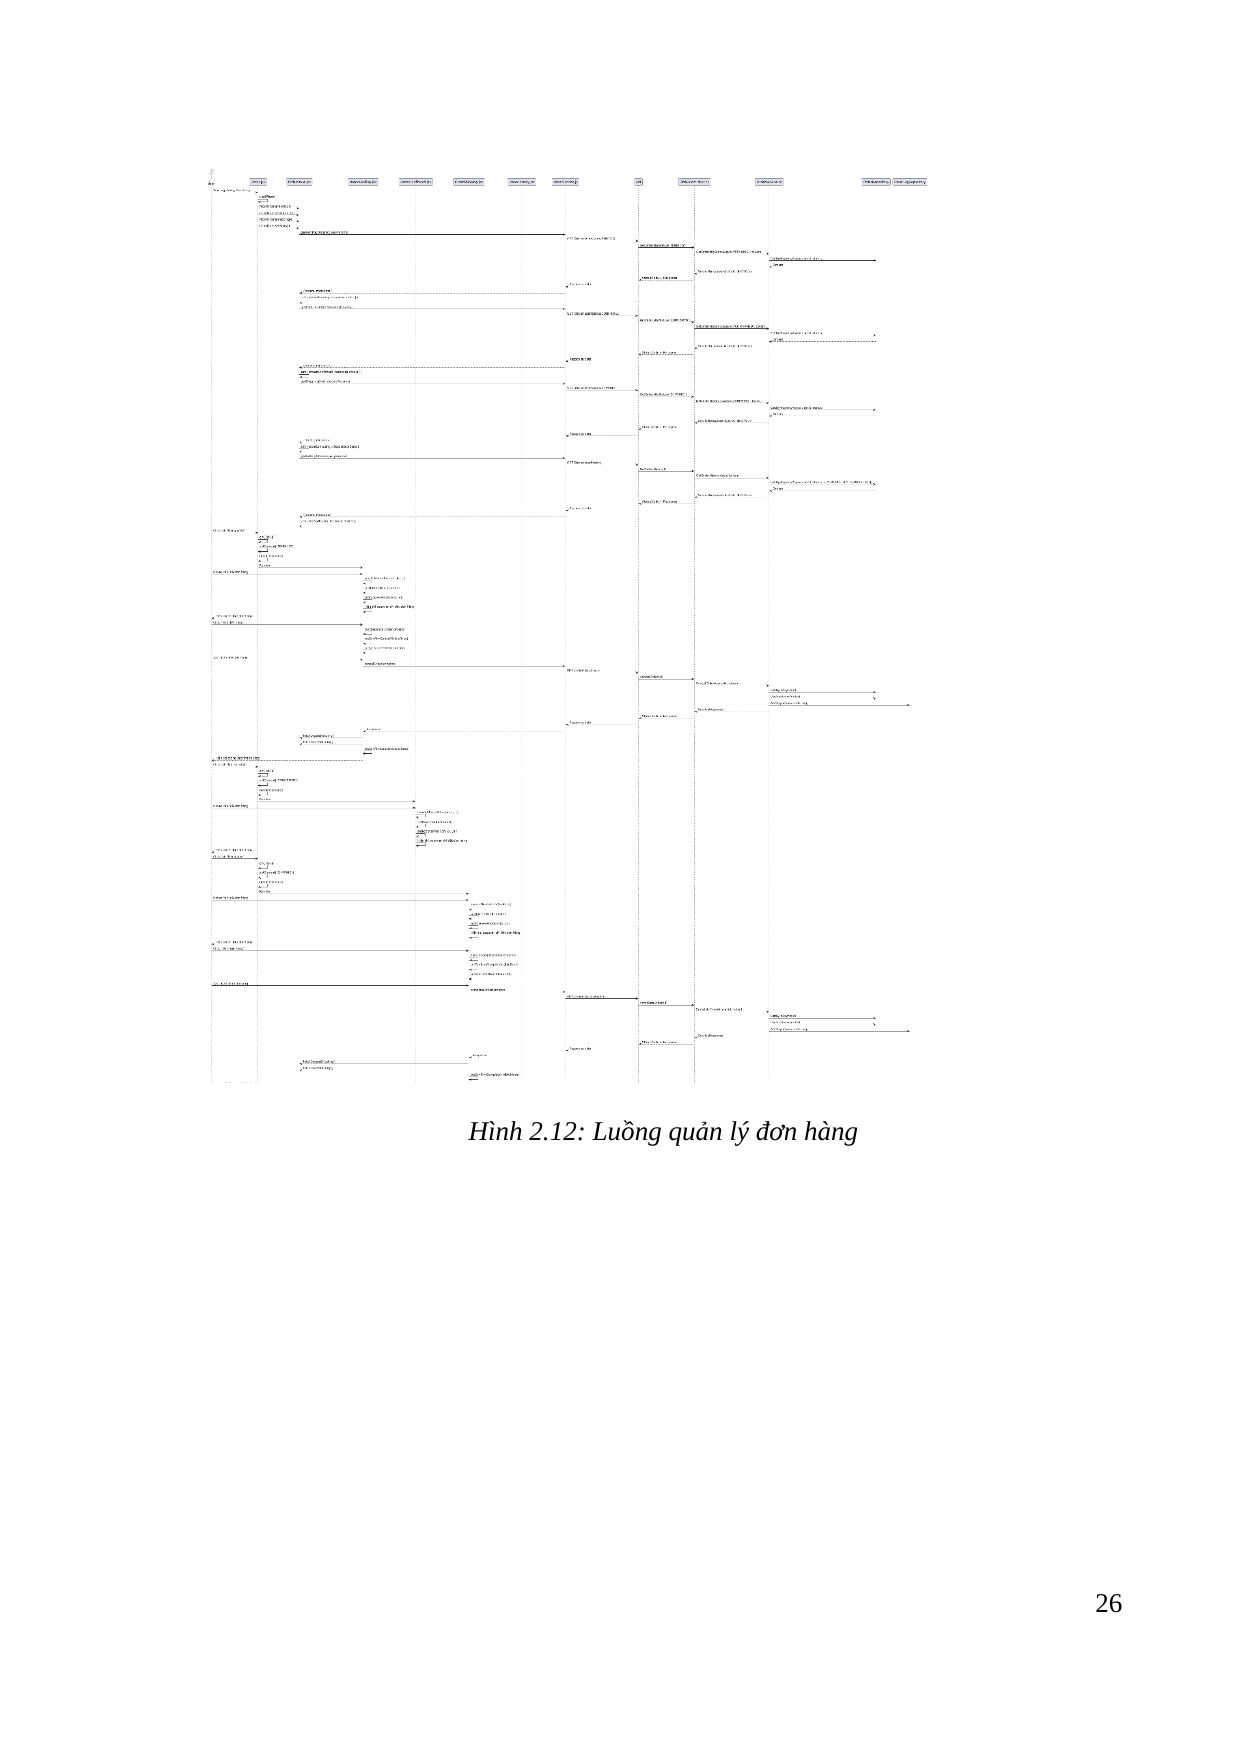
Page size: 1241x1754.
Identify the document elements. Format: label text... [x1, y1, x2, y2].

picture [206, 167, 928, 1083]
